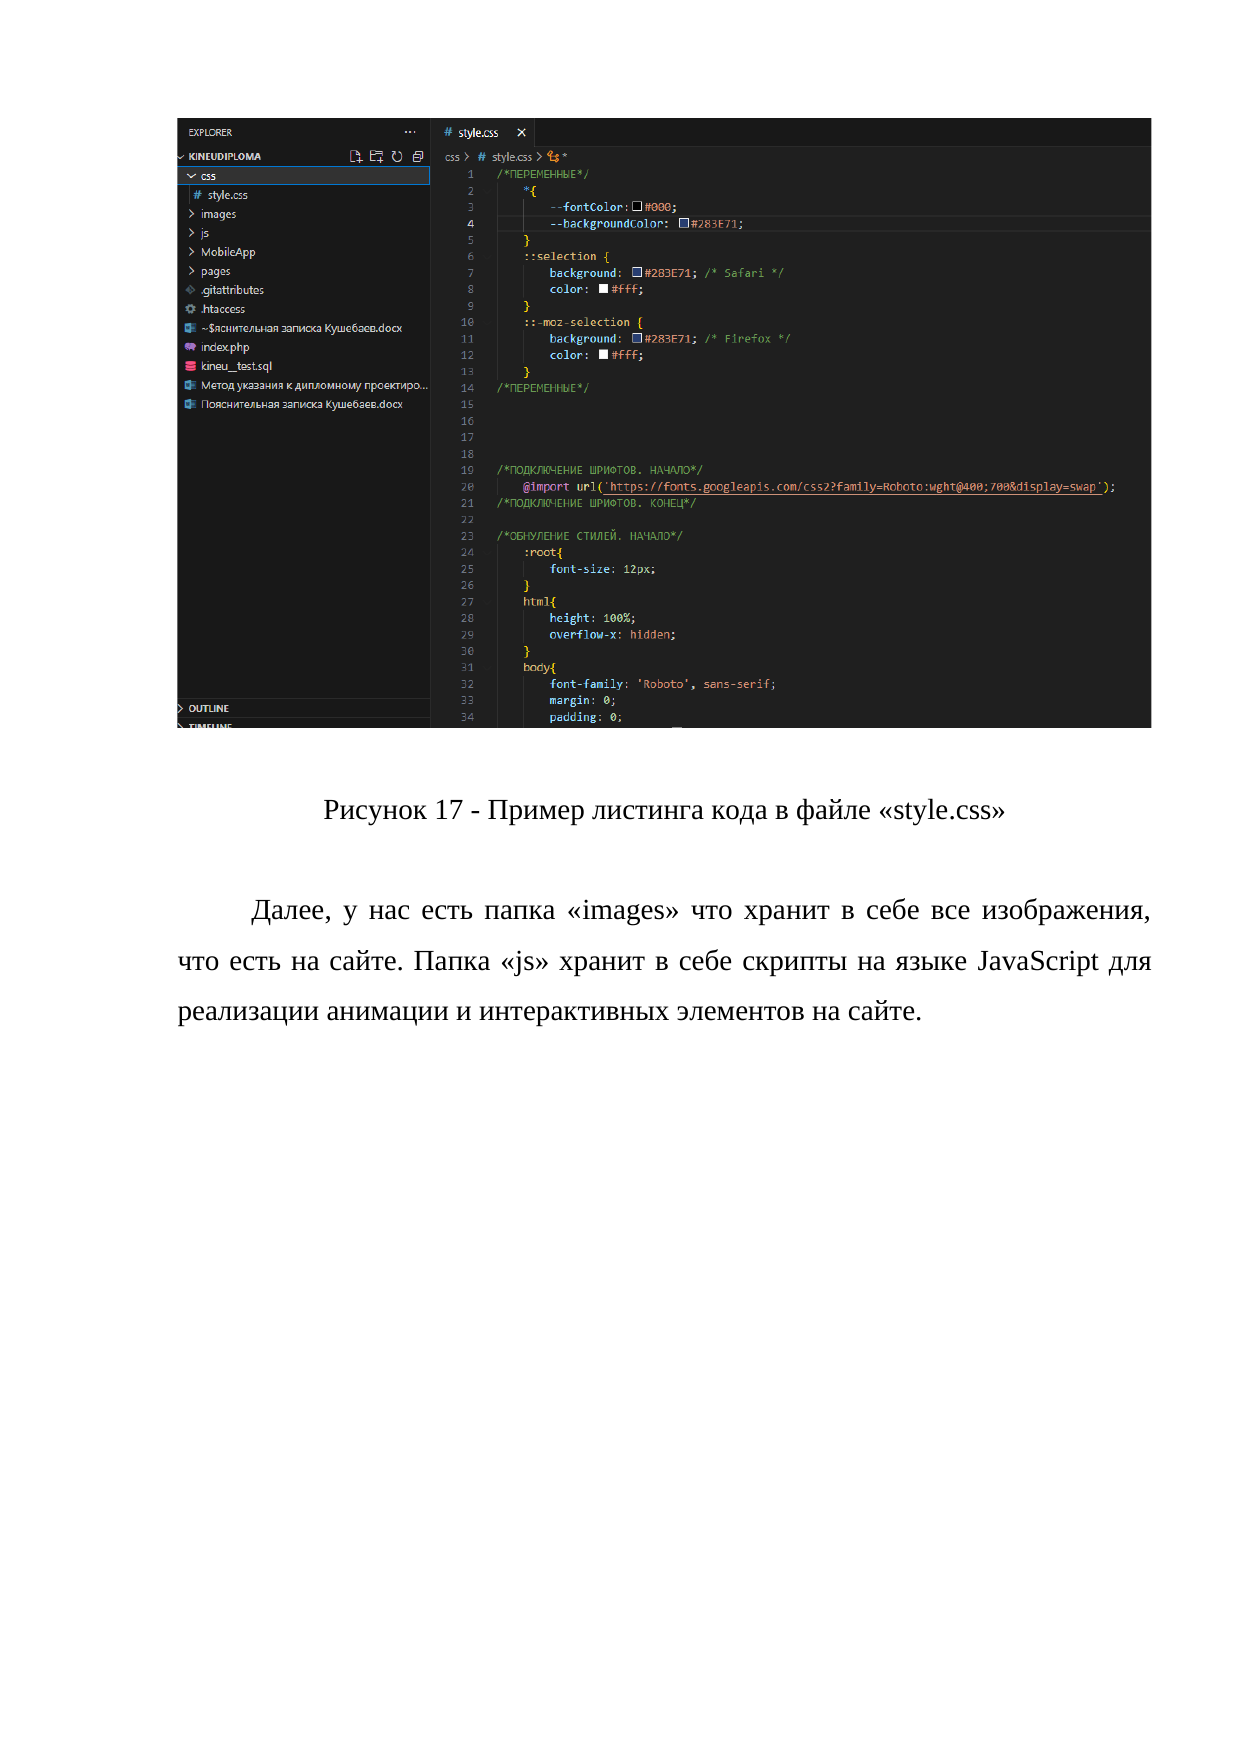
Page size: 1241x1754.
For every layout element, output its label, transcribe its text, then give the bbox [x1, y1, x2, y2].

text Рисунок 17 - Пример листинга кода в файле «style.css» [177, 792, 1152, 825]
text Далее, у нас есть папка «images» что хранит в себе все изображения, что есть на сайте. Папка «js» хранит в себе скрипты на языке JavaScript для реализации анимации и интерактивных элементов на сайте. [177, 892, 1152, 1027]
picture [177, 118, 1152, 728]
